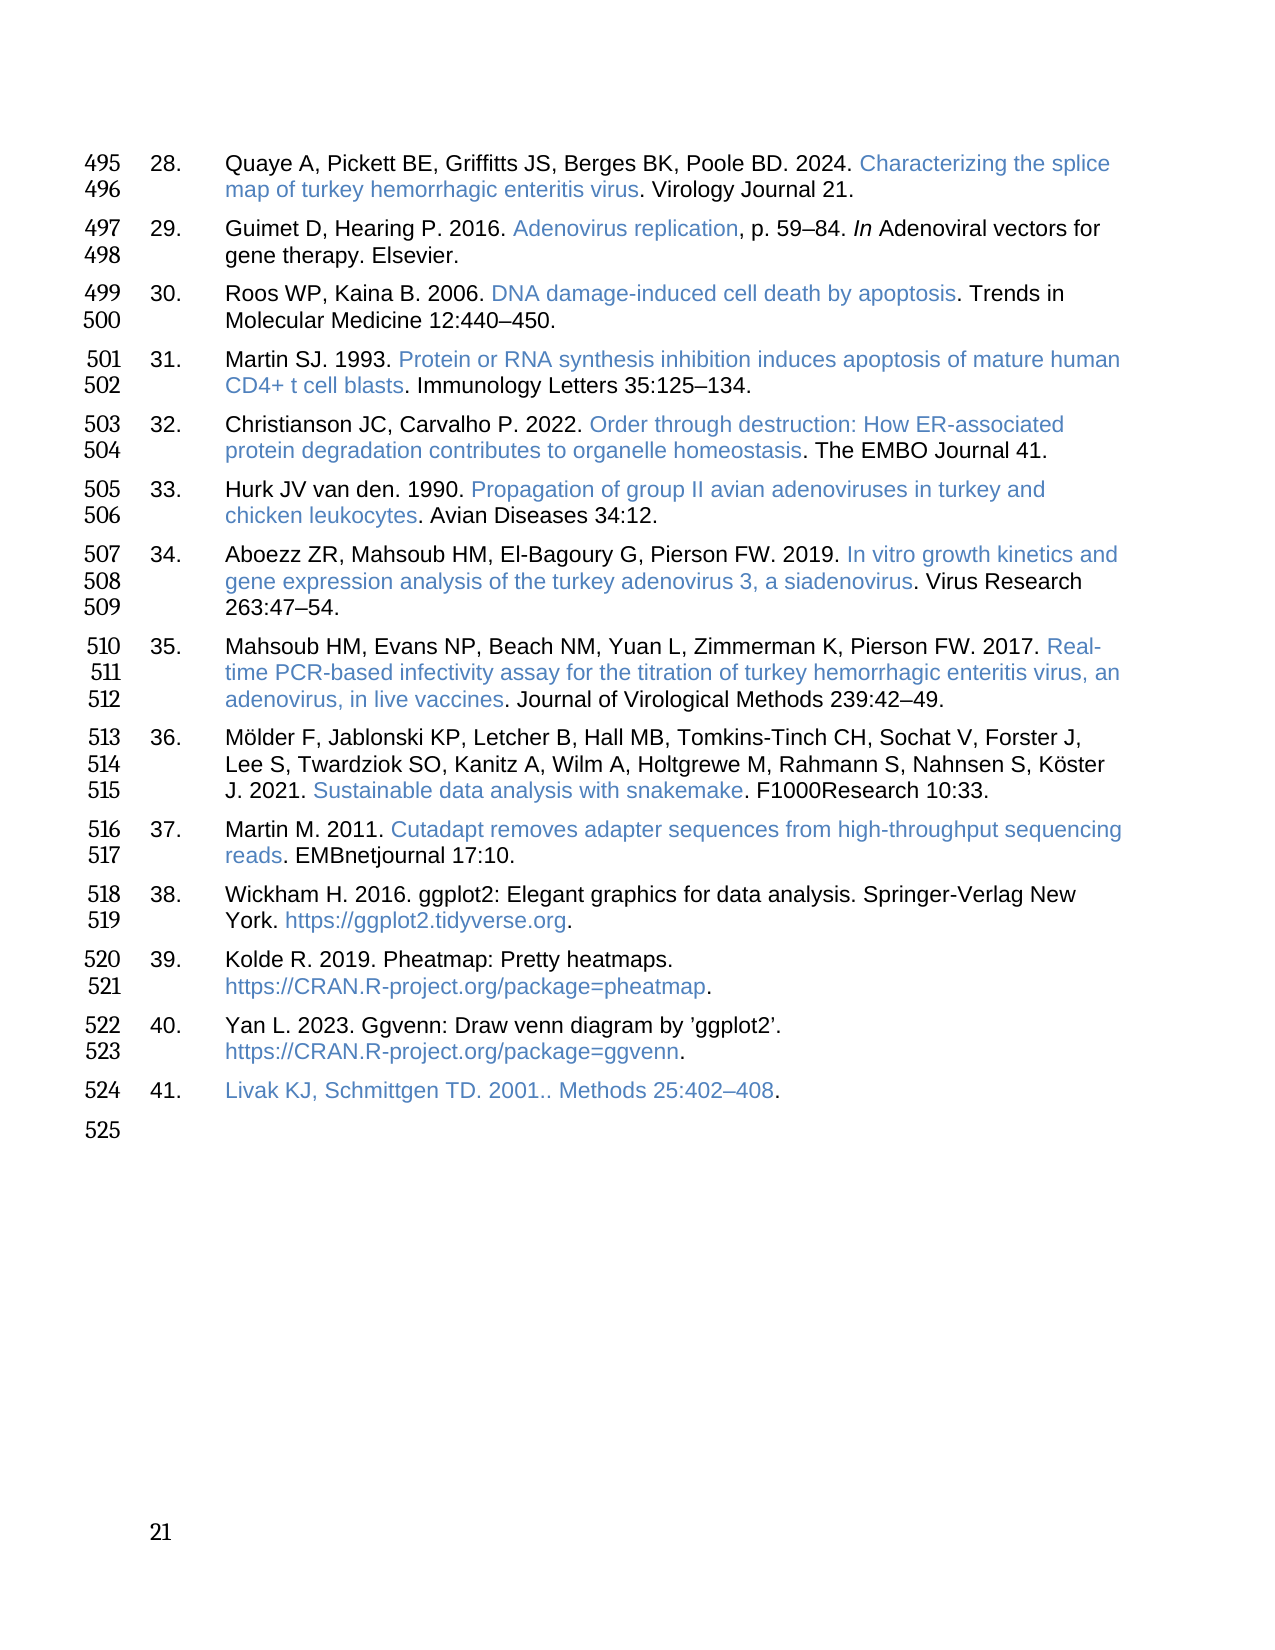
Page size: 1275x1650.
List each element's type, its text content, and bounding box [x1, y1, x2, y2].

text 38. Wickham H. 2016. ggplot2: Elegant graphics for data analysis. Springer-Verlag New York. https://ggplot2.tidyverse.org. [150, 881, 1125, 934]
text 35. Mahsoub HM, Evans NP, Beach NM, Yuan L, Zimmerman K, Pierson FW. 2017. Real-time PCR-based infectivity assay for the titration of turkey hemorrhagic enteritis virus, an adenovirus, in live vaccines. Journal of Virological Methods 239:42–49. [150, 633, 1125, 712]
text 29. Guimet D, Hearing P. 2016. Adenovirus replication, p. 59–84. In Adenoviral vectors for gene therapy. Elsevier. [150, 215, 1125, 268]
text 37. Martin M. 2011. Cutadapt removes adapter sequences from high-throughput sequencing reads. EMBnetjournal 17:10. [150, 816, 1125, 869]
text 41. Livak KJ, Schmittgen TD. 2001.. Methods 25:402–408. [150, 1077, 1125, 1103]
text 28. Quaye A, Pickett BE, Griffitts JS, Berges BK, Poole BD. 2024. Characterizing the splice map of turkey hemorrhagic enteritis virus. Virology Journal 21. [150, 150, 1125, 203]
text 31. Martin SJ. 1993. Protein or RNA synthesis inhibition induces apoptosis of mature human CD4+ t cell blasts. Immunology Letters 35:125–134. [150, 346, 1125, 398]
text 30. Roos WP, Kaina B. 2006. DNA damage-induced cell death by apoptosis. Trends in Molecular Medicine 12:440–450. [150, 280, 1125, 333]
text 36. Mölder F, Jablonski KP, Letcher B, Hall MB, Tomkins-Tinch CH, Sochat V, Forster J, Lee S, Twardziok SO, Kanitz A, Wilm A, Holtgrewe M, Rahmann S, Nahnsen S, Köster J. 2021. Sustainable data analysis with snakemake. F1000Research 10:33. [150, 724, 1125, 803]
text 40. Yan L. 2023. Ggvenn: Draw venn diagram by ’ggplot2’. https://CRAN.R-project.org/package=ggvenn. [150, 1012, 1125, 1064]
text 33. Hurk JV van den. 1990. Propagation of group II avian adenoviruses in turkey and chicken leukocytes. Avian Diseases 34:12. [150, 476, 1125, 529]
text 32. Christianson JC, Carvalho P. 2022. Order through destruction: How ER‐associated protein degradation contributes to organelle homeostasis. The EMBO Journal 41. [150, 411, 1125, 463]
text 34. Aboezz ZR, Mahsoub HM, El-Bagoury G, Pierson FW. 2019. In vitro growth kinetics and gene expression analysis of the turkey adenovirus 3, a siadenovirus. Virus Research 263:47–54. [150, 541, 1125, 620]
text 39. Kolde R. 2019. Pheatmap: Pretty heatmaps. https://CRAN.R-project.org/package=pheatmap. [150, 946, 1125, 999]
